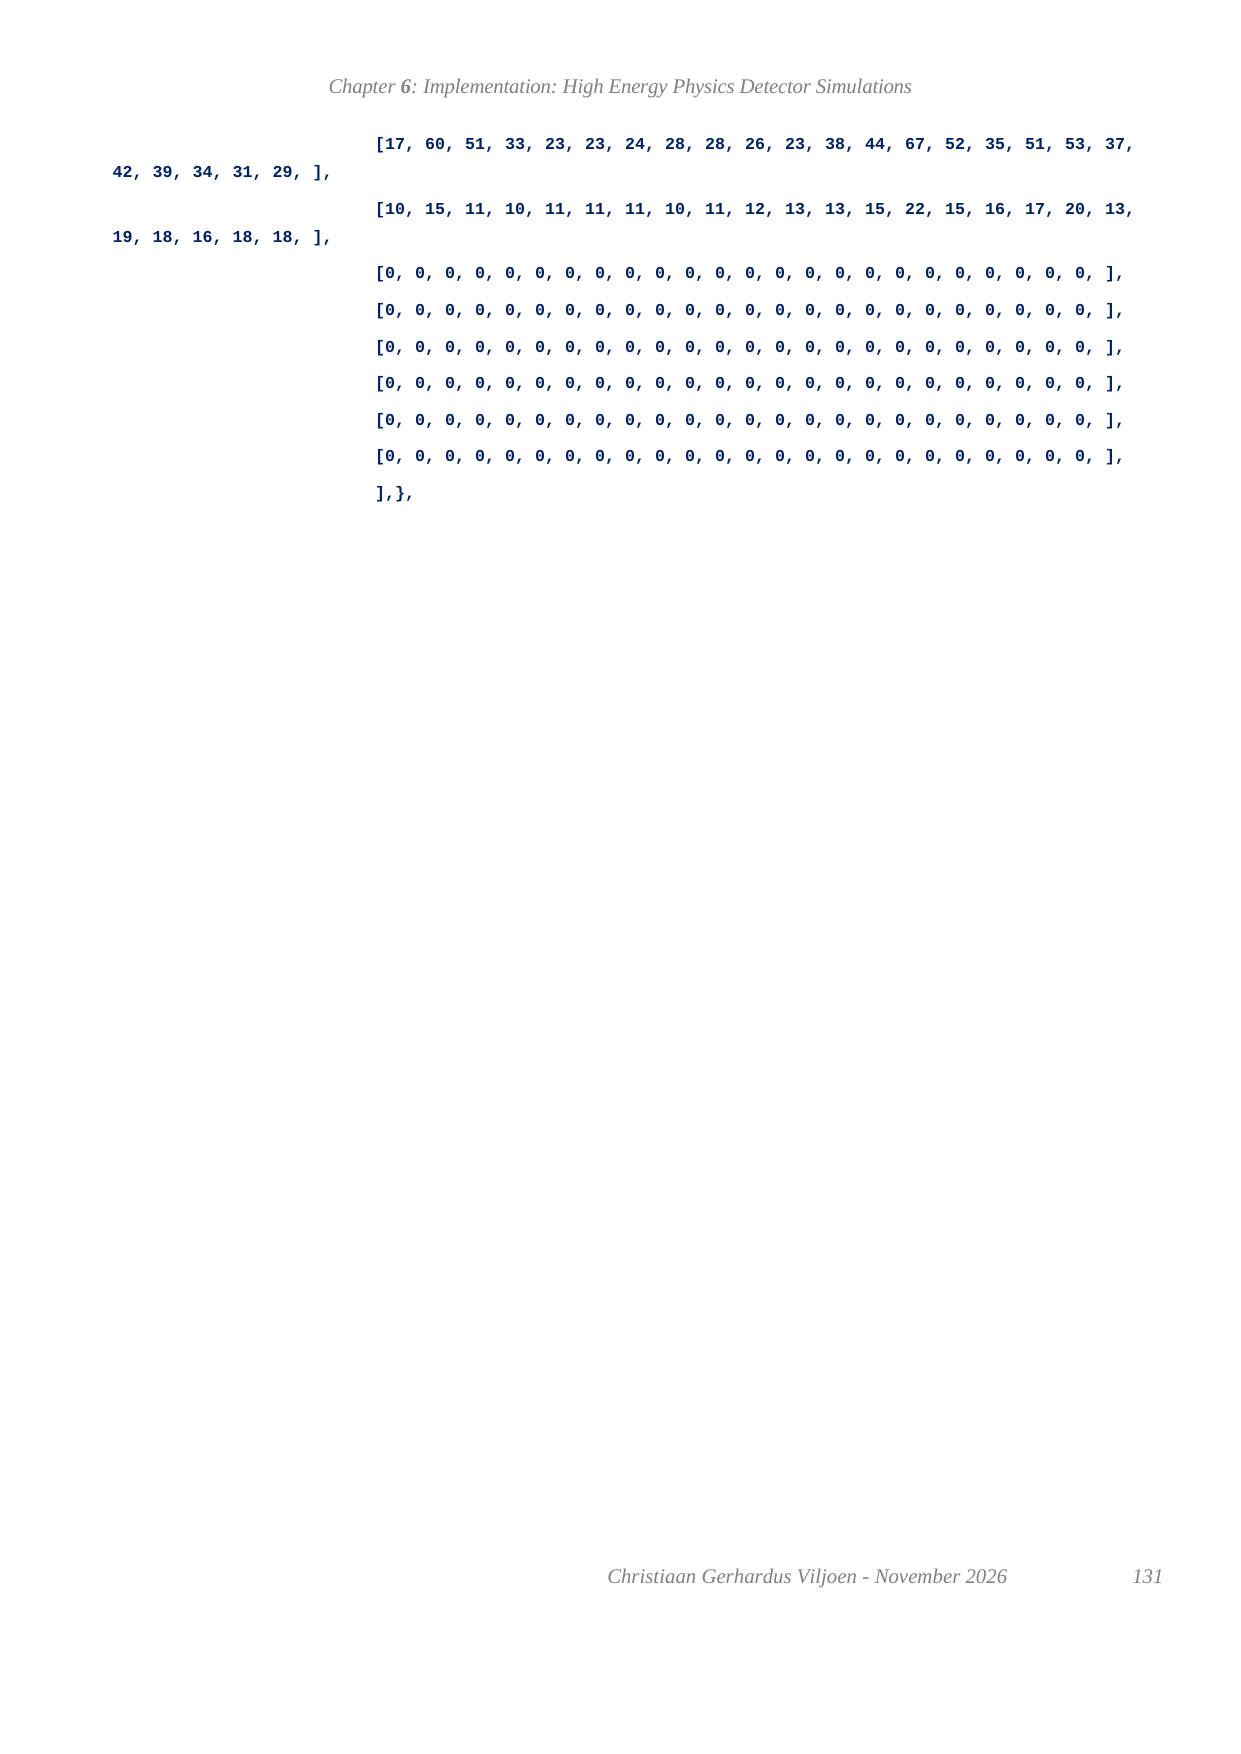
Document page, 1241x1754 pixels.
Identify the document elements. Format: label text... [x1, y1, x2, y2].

text [0, 0, 0, 0, 0, 0, 0, 0, 0, 0, 0, 0, 0, 0, 0, 0, 0, 0, 0, 0, 0, 0, 0, 0, ], [112, 265, 1165, 284]
text [0, 0, 0, 0, 0, 0, 0, 0, 0, 0, 0, 0, 0, 0, 0, 0, 0, 0, 0, 0, 0, 0, 0, 0, ], [112, 448, 1165, 467]
text [0, 0, 0, 0, 0, 0, 0, 0, 0, 0, 0, 0, 0, 0, 0, 0, 0, 0, 0, 0, 0, 0, 0, 0, ], [112, 302, 1165, 320]
text [0, 0, 0, 0, 0, 0, 0, 0, 0, 0, 0, 0, 0, 0, 0, 0, 0, 0, 0, 0, 0, 0, 0, 0, ], [112, 375, 1165, 393]
text [17, 60, 51, 33, 23, 23, 24, 28, 28, 26, 23, 38, 44, 67, 52, 35, 51, 53, 37, 42, 39, 34, 31, 29, ], [112, 135, 1165, 182]
text [0, 0, 0, 0, 0, 0, 0, 0, 0, 0, 0, 0, 0, 0, 0, 0, 0, 0, 0, 0, 0, 0, 0, 0, ], [112, 411, 1165, 430]
text [10, 15, 11, 10, 11, 11, 11, 10, 11, 12, 13, 13, 15, 22, 15, 16, 17, 20, 13, 19, 18, 16, 18, 18, ], [112, 200, 1165, 247]
text ],}, [112, 484, 1165, 503]
text [0, 0, 0, 0, 0, 0, 0, 0, 0, 0, 0, 0, 0, 0, 0, 0, 0, 0, 0, 0, 0, 0, 0, 0, ], [112, 338, 1165, 357]
